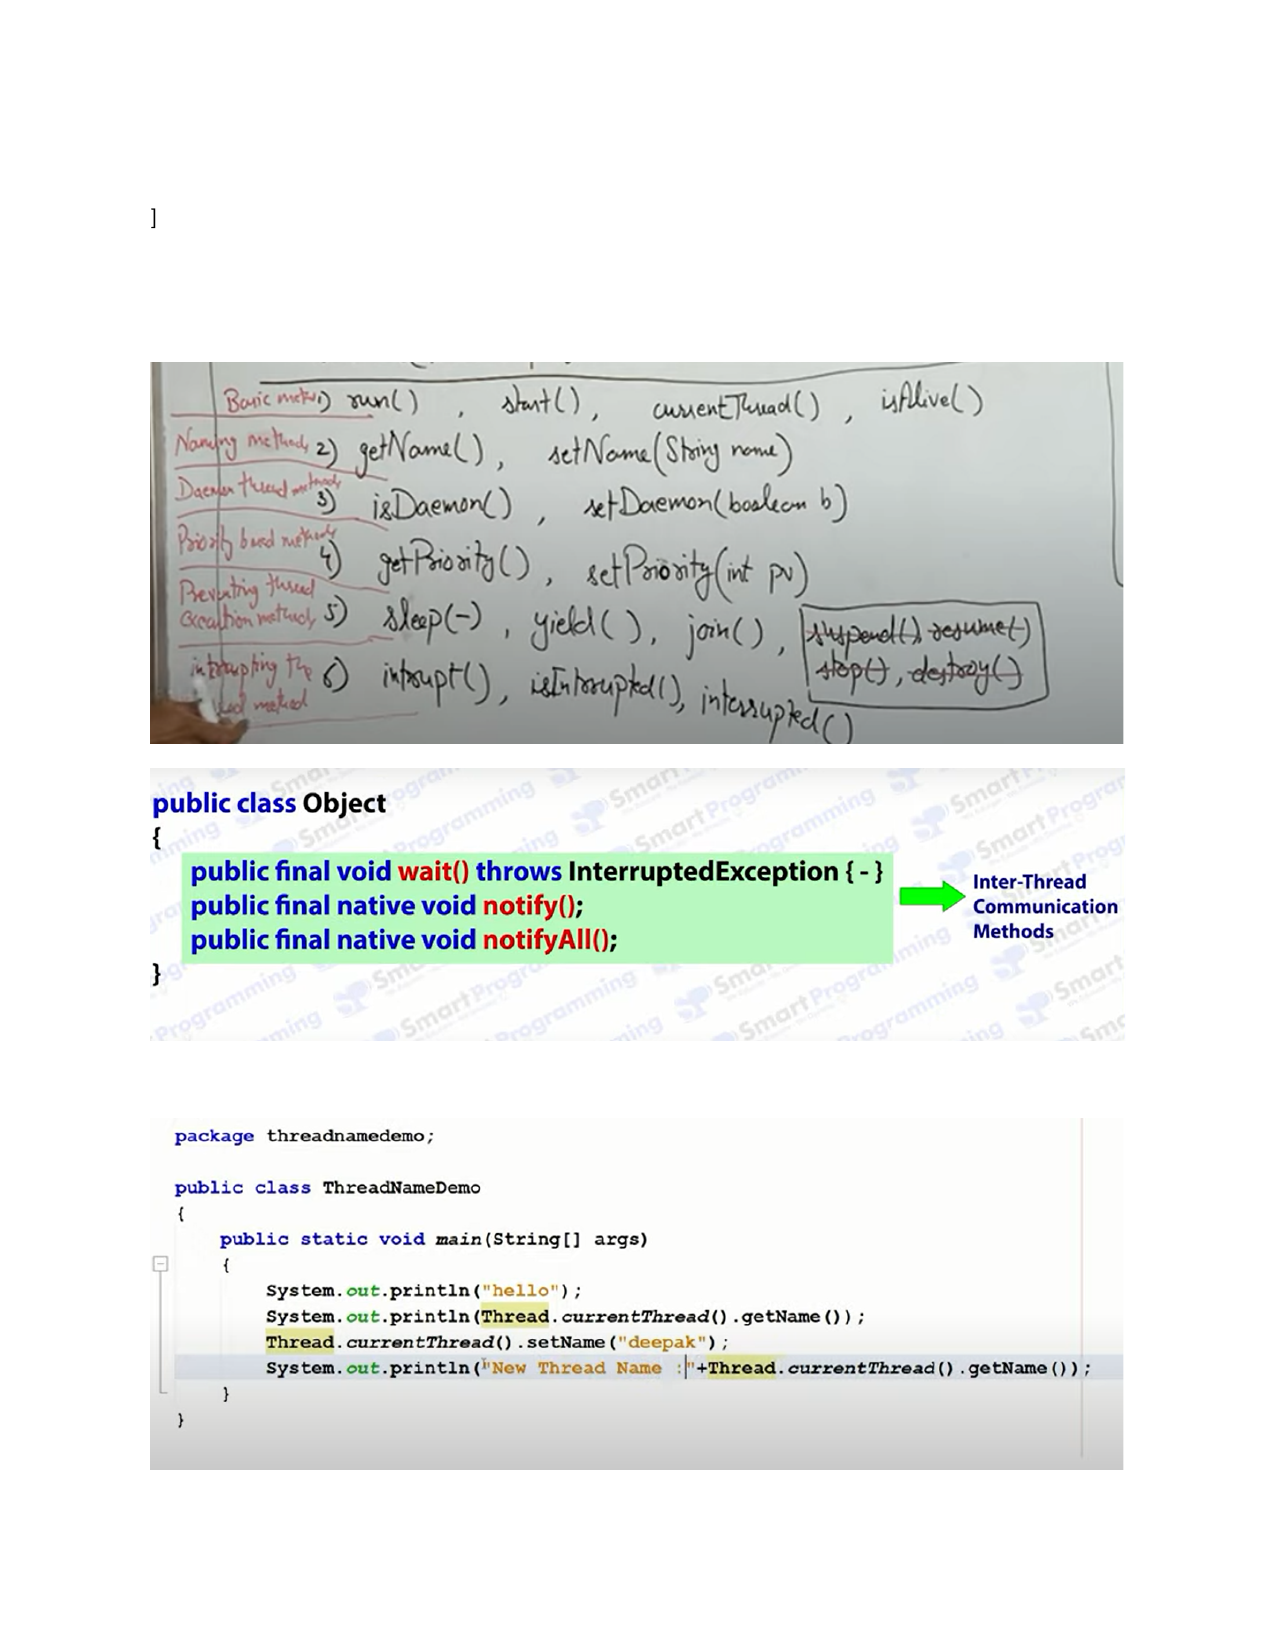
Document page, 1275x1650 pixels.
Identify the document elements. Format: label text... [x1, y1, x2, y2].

picture [150, 768, 1125, 1041]
picture [150, 1118, 1124, 1470]
text ] [150, 203, 1125, 231]
picture [150, 362, 1124, 744]
